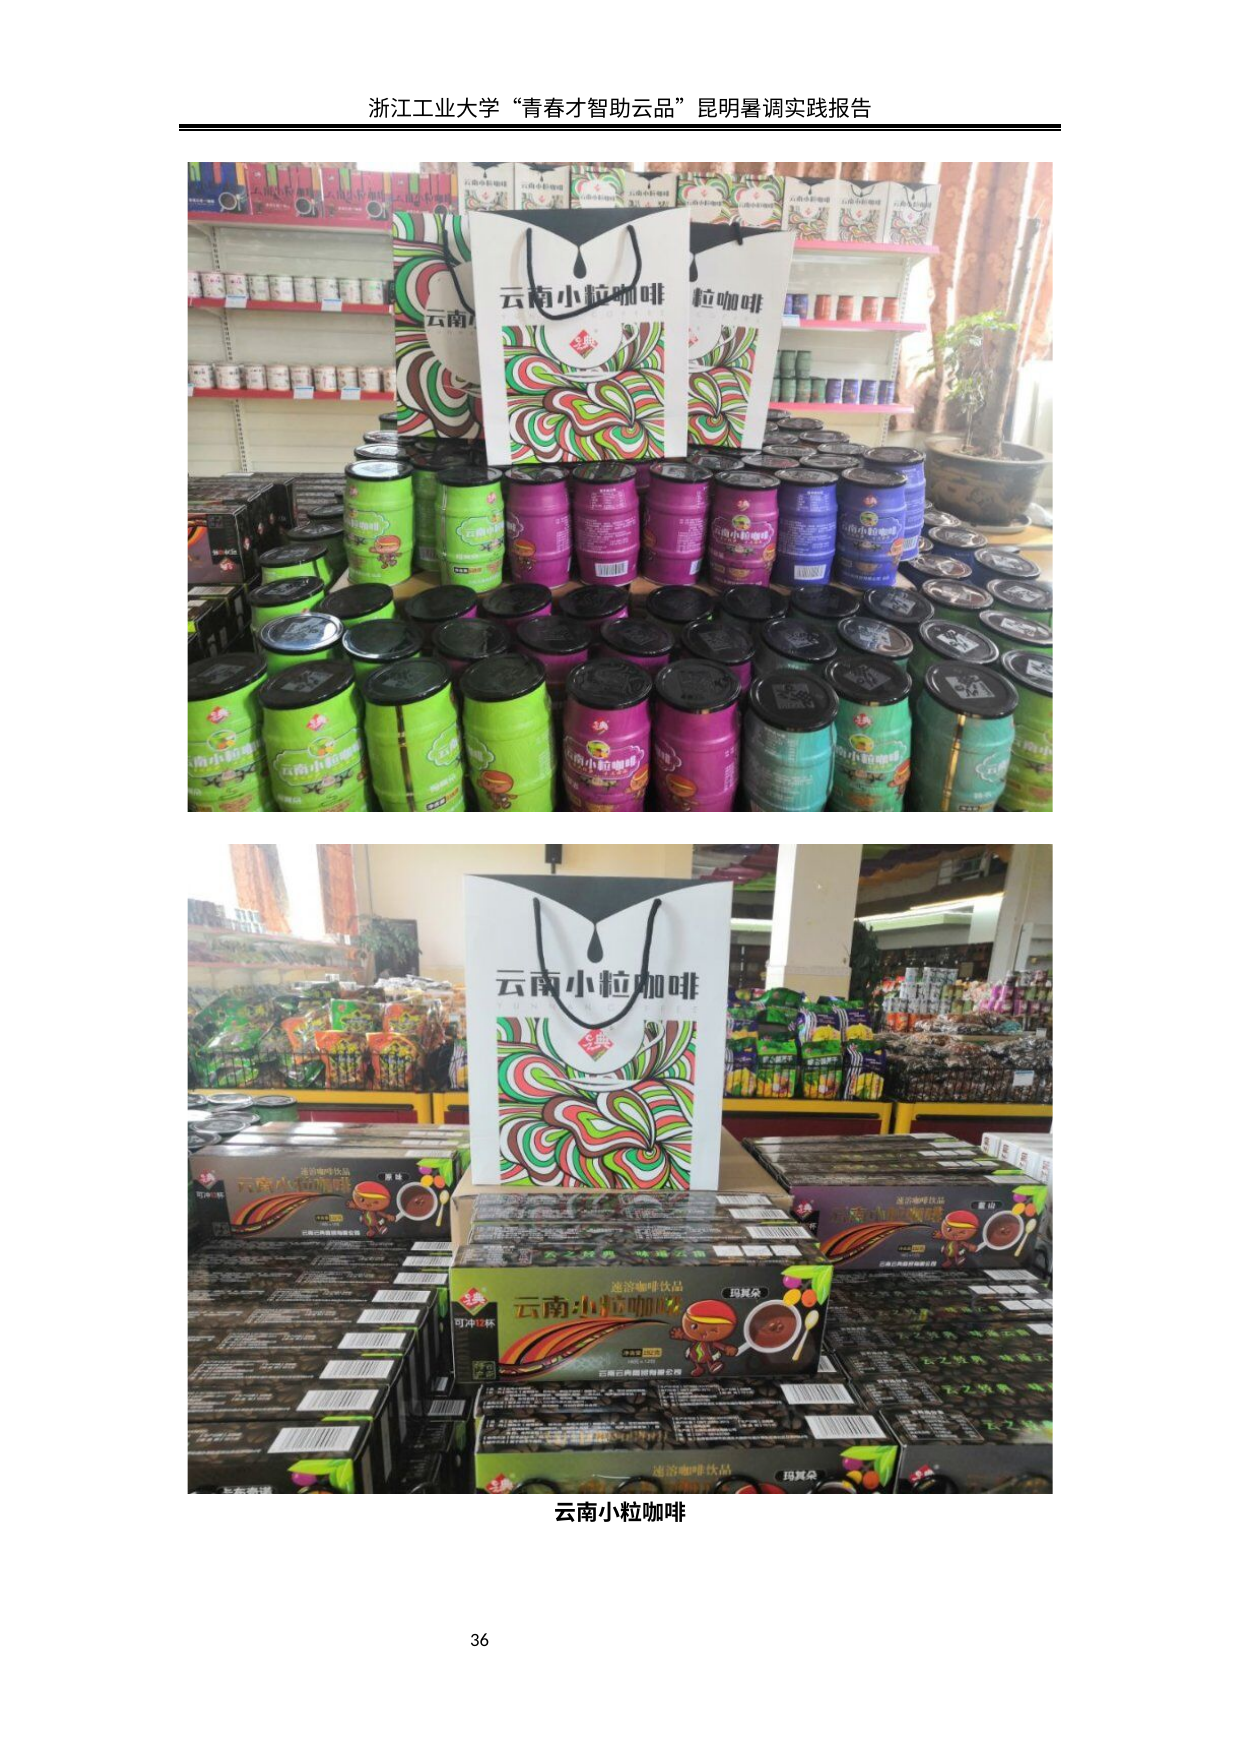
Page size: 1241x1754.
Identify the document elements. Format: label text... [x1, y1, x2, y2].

picture [187, 162, 1053, 812]
picture [187, 844, 1053, 1494]
text 云南小粒咖啡 [187, 1494, 1053, 1527]
